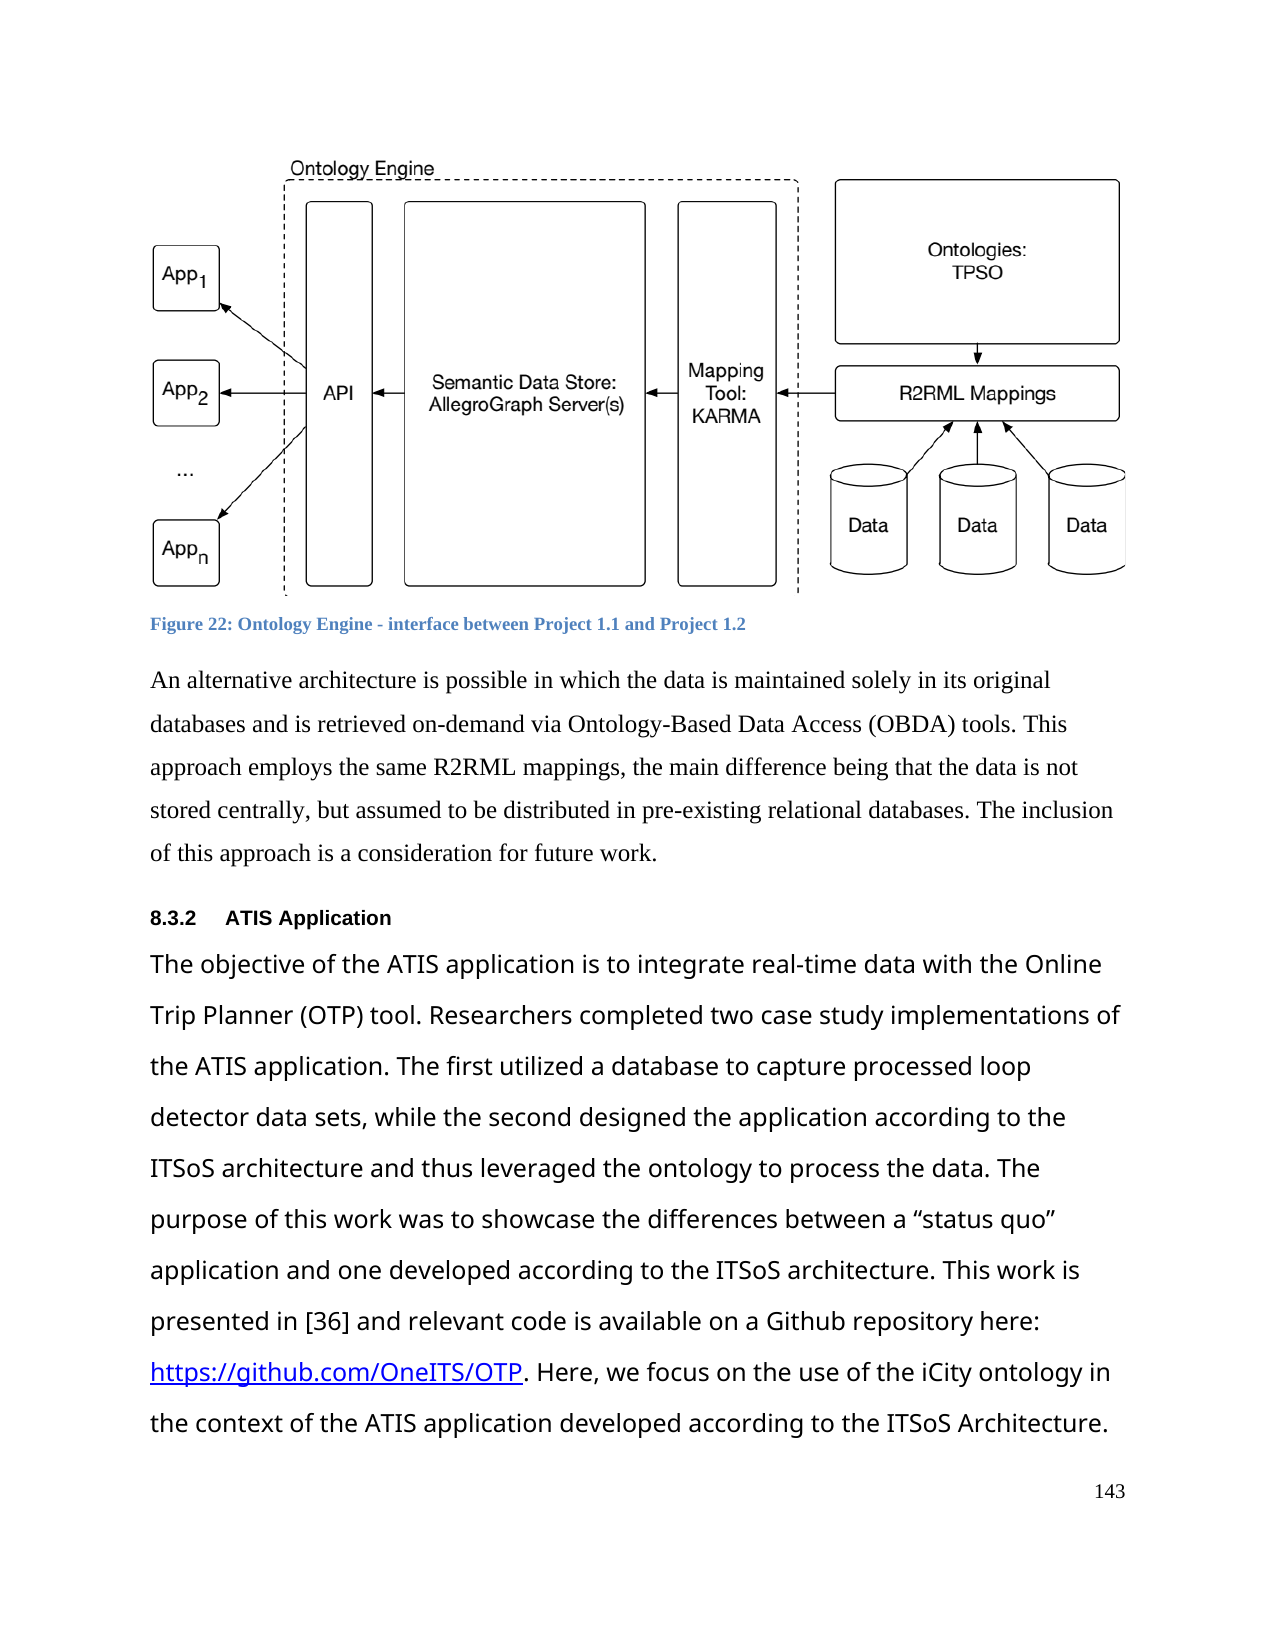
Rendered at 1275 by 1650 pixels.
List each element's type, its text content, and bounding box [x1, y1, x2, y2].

text An alternative architecture is possible in which the data is maintained solely in its original databases and is retrieved on-demand via Ontology-Based Data Access (OBDA) tools. This approach employs the same R2RML mappings, the main difference being that the data is not stored centrally, but assumed to be distributed in pre-existing relational databases. The inclusion of this approach is a consideration for future work. [150, 666, 1125, 867]
subtitle ATIS Application [150, 906, 1125, 930]
text The objective of the ATIS application is to integrate real-time data with the Online Trip Planner (OTP) tool. Researchers completed two case study implementations of the ATIS application. The first utilized a database to capture processed loop detector data sets, while the second designed the application according to the ITSoS architecture and thus leveraged the ontology to process the data. The purpose of this work was to showcase the differences between a “status quo” application and one developed according to the ITSoS architecture. This work is presented in [36] and relevant code is available on a Github repository here: https://github.com/OneITS/OTP. Here, we focus on the use of the iCity ontology in the context of the ATIS application developed according to the ITSoS Architecture. [150, 946, 1125, 1440]
